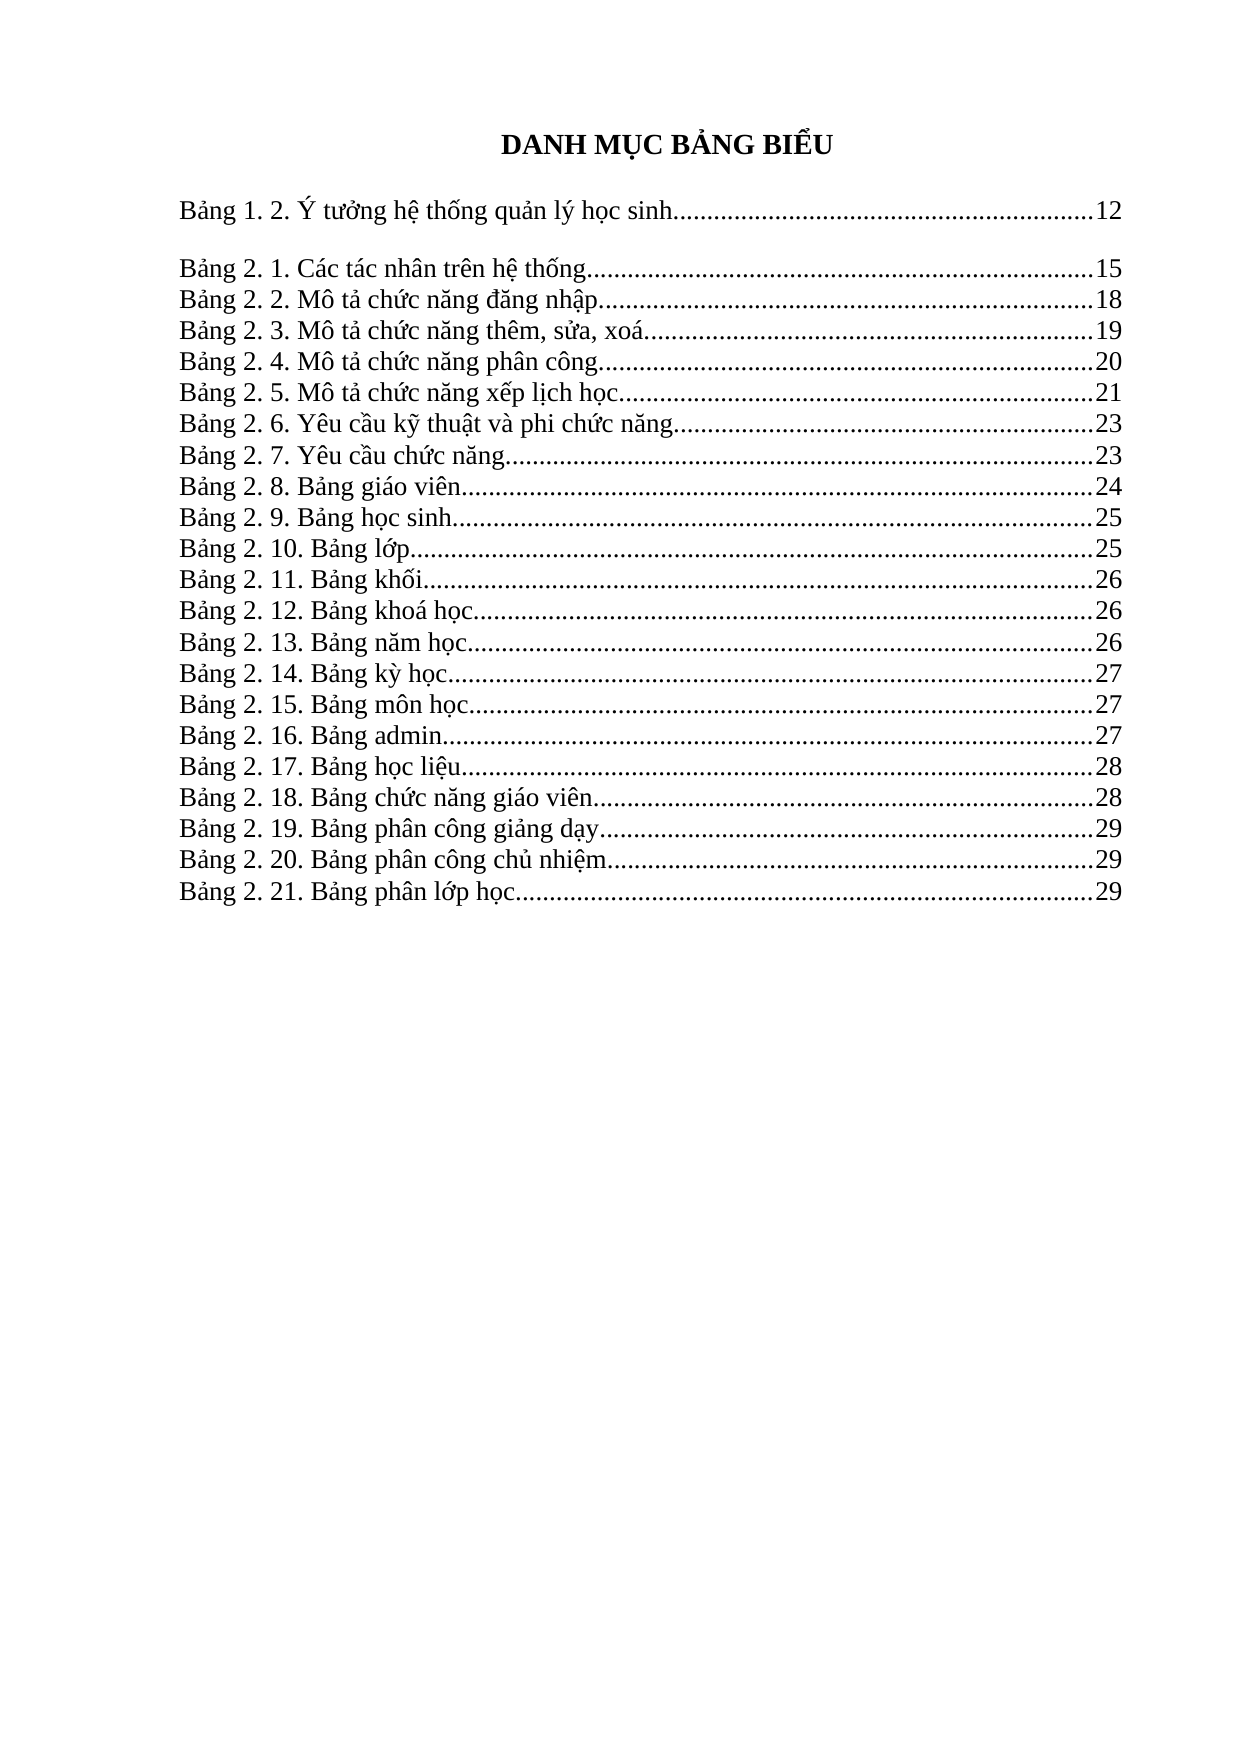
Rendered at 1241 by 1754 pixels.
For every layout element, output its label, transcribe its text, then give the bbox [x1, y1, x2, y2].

text Bảng 2. 20. Bảng phân công chủ nhiệm. 29 [179, 844, 1123, 875]
text Bảng 2. 16. Bảng admin. 27 [179, 719, 1123, 750]
text Bảng 2. 21. Bảng phân lớp học. 29 [179, 875, 1123, 906]
text Bảng 2. 17. Bảng học liệu. 28 [179, 750, 1123, 781]
text Bảng 2. 7. Yêu cầu chức năng. 23 [179, 439, 1123, 470]
text Bảng 2. 11. Bảng khối. 26 [179, 563, 1123, 594]
text Bảng 2. 12. Bảng khoá học. 26 [179, 594, 1123, 626]
subtitle DANH MỤC BẢNG BIỂU [211, 127, 1123, 161]
text Bảng 2. 6. Yêu cầu kỹ thuật và phi chức năng. 23 [179, 408, 1123, 439]
text Bảng 2. 19. Bảng phân công giảng dạy. 29 [179, 812, 1123, 844]
text Bảng 2. 18. Bảng chức năng giáo viên. 28 [179, 781, 1123, 812]
text Bảng 2. 9. Bảng học sinh. 25 [179, 501, 1123, 532]
text Bảng 2. 15. Bảng môn học. 27 [179, 688, 1123, 719]
text Bảng 2. 14. Bảng kỳ học. 27 [179, 657, 1123, 688]
text Bảng 2. 2. Mô tả chức năng đăng nhập. 18 [179, 283, 1123, 314]
text Bảng 2. 5. Mô tả chức năng xếp lịch học. 21 [179, 376, 1123, 408]
text Bảng 1. 2. Ý tưởng hệ thống quản lý học sinh. 12 [179, 194, 1123, 226]
text Bảng 2. 13. Bảng năm học. 26 [179, 626, 1123, 657]
text Bảng 2. 8. Bảng giáo viên. 24 [179, 470, 1123, 501]
text Bảng 2. 10. Bảng lớp. 25 [179, 532, 1123, 563]
text Bảng 2. 4. Mô tả chức năng phân công. 20 [179, 345, 1123, 376]
text Bảng 2. 3. Mô tả chức năng thêm, sửa, xoá. 19 [179, 314, 1123, 345]
text Bảng 2. 1. Các tác nhân trên hệ thống. 15 [179, 252, 1123, 283]
